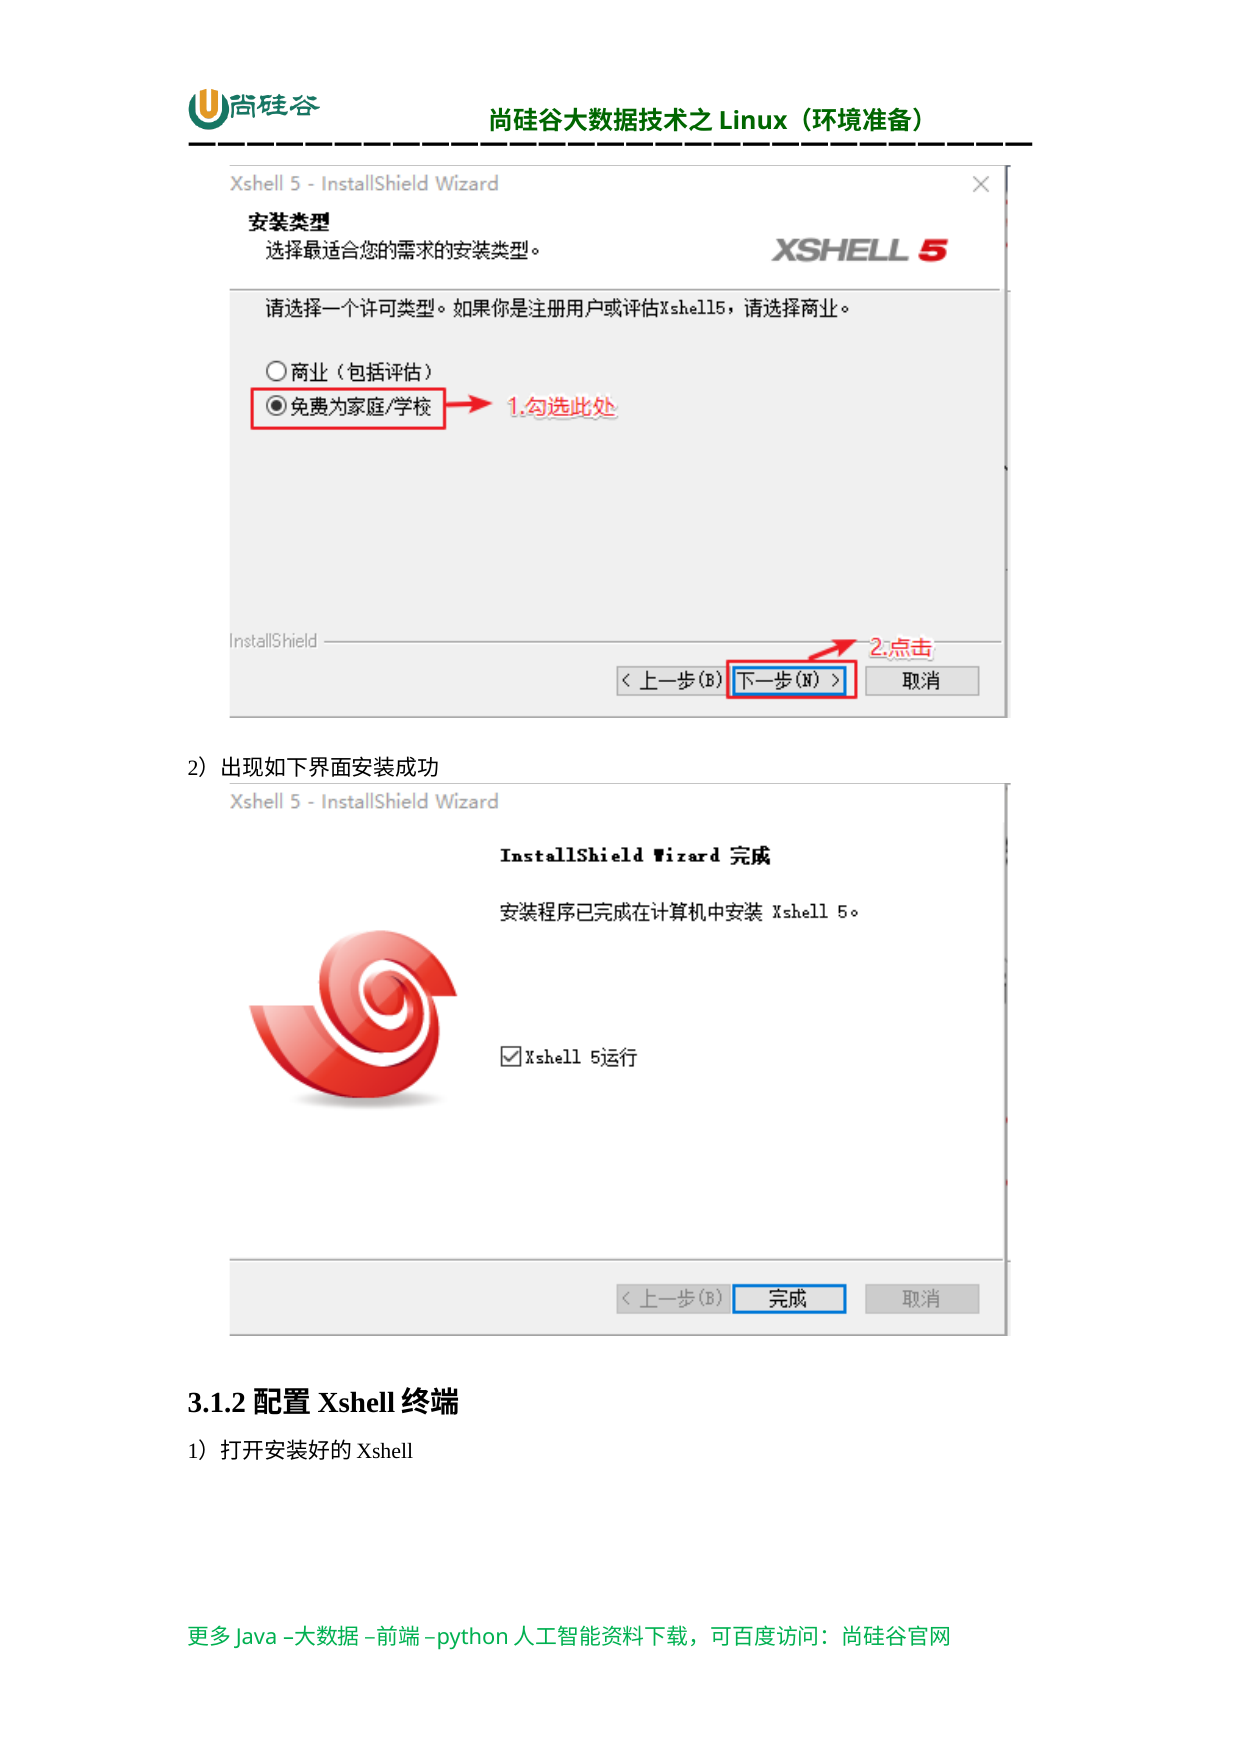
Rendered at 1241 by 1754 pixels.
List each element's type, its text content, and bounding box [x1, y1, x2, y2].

list 出现如下界面安装成功 [187, 750, 1053, 782]
subtitle 3.1.2 配置Xshell终端 [187, 1367, 1053, 1432]
picture [229, 164, 1011, 718]
picture [187, 88, 320, 130]
picture [229, 782, 1011, 1336]
text 1）打开安装好的Xshell [187, 1432, 1053, 1465]
